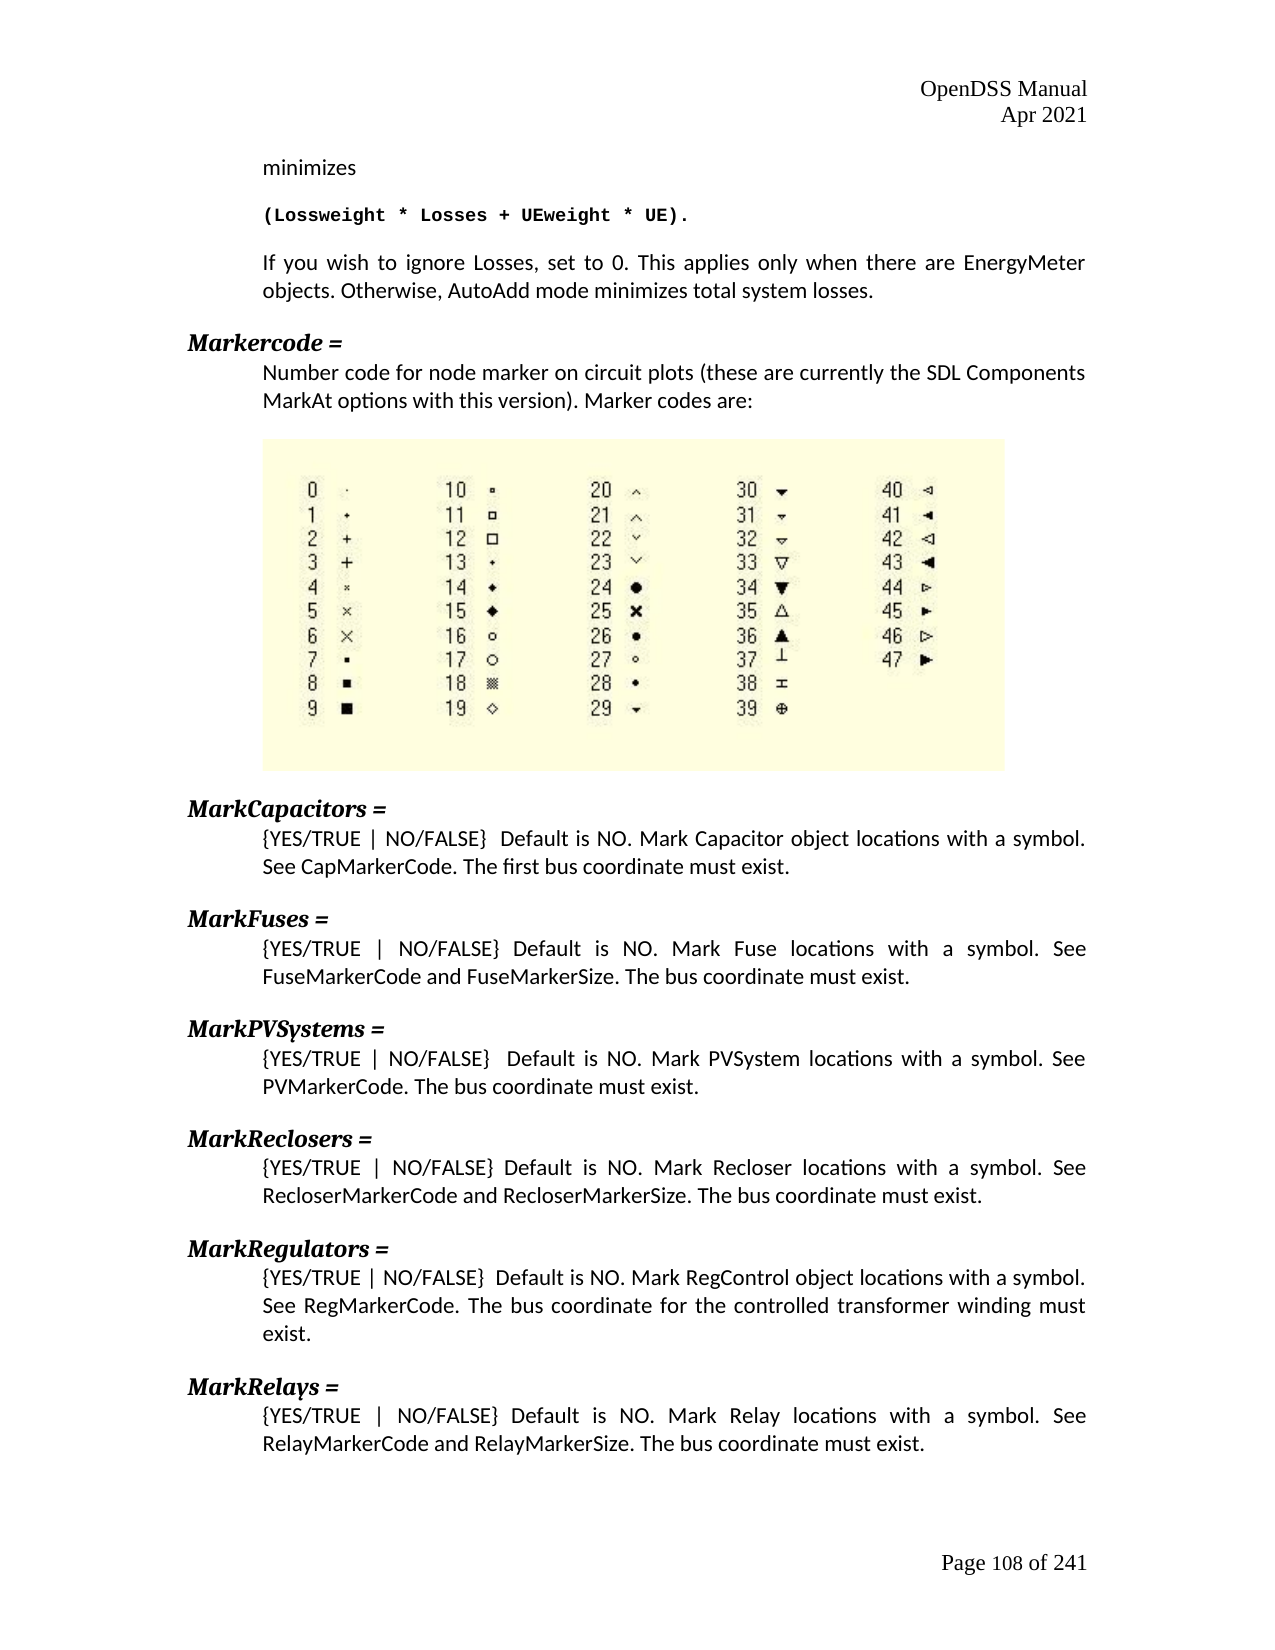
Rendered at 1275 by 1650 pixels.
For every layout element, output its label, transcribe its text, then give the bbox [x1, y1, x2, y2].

subtitle MarkRegulators = [187, 1234, 1087, 1263]
subtitle Markercode = [187, 329, 1087, 358]
subtitle MarkCapacitors = [187, 795, 1087, 824]
subtitle MarkPVSystems = [187, 1015, 1087, 1044]
subtitle MarkReclosers = [187, 1125, 1087, 1153]
text {YES/TRUE | NO/FALSE} Default is NO. Mark Fuse locations with a symbol. See FuseMarkerCode and FuseMarkerSize. The bus coordinate must exist. [262, 934, 1087, 990]
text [262, 153, 1087, 181]
text Number code for node marker on circuit plots (these are currently the SDL Components MarkAt options with this version). Marker codes are: [262, 358, 1087, 414]
text If you wish to ignore Losses, set to 0. This applies only when there are EnergyMeter objects. Otherwise, AutoAdd mode minimizes total system losses. [262, 248, 1087, 304]
text (Lossweight * Losses + UEweight * UE). [262, 206, 1087, 227]
text {YES/TRUE | NO/FALSE} Default is NO. Mark Capacitor object locations with a symbol. See CapMarkerCode. The first bus coordinate must exist. [262, 824, 1087, 880]
subtitle MarkFuses = [187, 905, 1087, 934]
subtitle MarkRelays = [187, 1372, 1087, 1401]
text {YES/TRUE | NO/FALSE} Default is NO. Mark PVSystem locations with a symbol. See PVMarkerCode. The bus coordinate must exist. [262, 1044, 1087, 1100]
text {YES/TRUE | NO/FALSE} Default is NO. Mark Recloser locations with a symbol. See RecloserMarkerCode and RecloserMarkerSize. The bus coordinate must exist. [262, 1153, 1087, 1209]
picture [262, 439, 1005, 771]
text {YES/TRUE | NO/FALSE} Default is NO. Mark RegControl object locations with a symbol. See RegMarkerCode. The bus coordinate for the controlled transformer winding must exist. [262, 1263, 1087, 1347]
text {YES/TRUE | NO/FALSE} Default is NO. Mark Relay locations with a symbol. See RelayMarkerCode and RelayMarkerSize. The bus coordinate must exist. [262, 1401, 1087, 1457]
